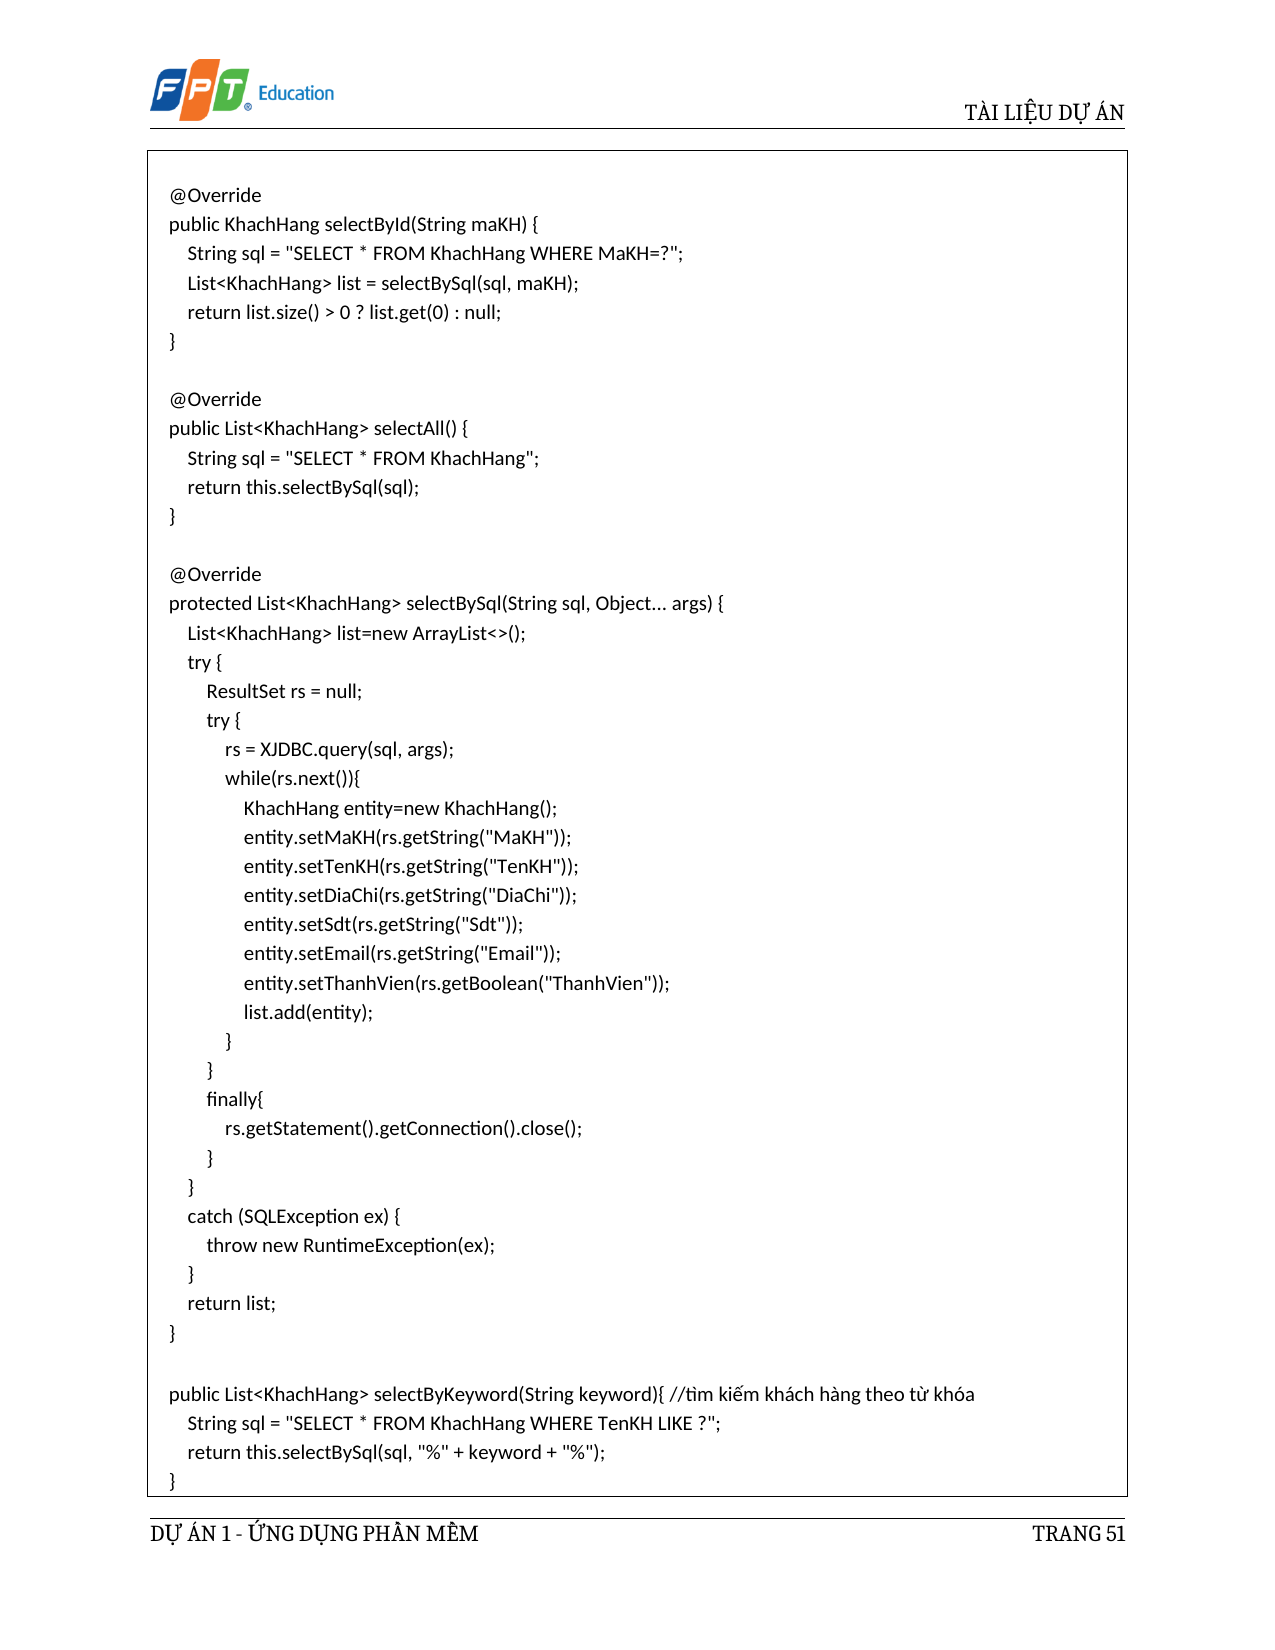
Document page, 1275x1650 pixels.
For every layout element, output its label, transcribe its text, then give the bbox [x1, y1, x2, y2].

text return this.selectBySql(sql, "%" + keyword + "%"); [148, 1436, 1127, 1465]
text } [148, 1258, 1127, 1287]
text rs = XJDBC.query(sql, args); [148, 733, 1127, 762]
text @Override [148, 558, 1127, 587]
text List<KhachHang> list = selectBySql(sql, maKH); [148, 267, 1127, 295]
text throw new RuntimeException(ex); [148, 1229, 1127, 1258]
text } [148, 1025, 1127, 1053]
text ResultSet rs = null; [148, 675, 1127, 703]
text catch (SQLException ex) { [148, 1200, 1127, 1228]
text @Override [148, 179, 1127, 208]
text entity.setMaKH(rs.getString("MaKH")); [148, 821, 1127, 849]
text entity.setDiaChi(rs.getString("DiaChi")); [148, 879, 1127, 908]
text try { [148, 704, 1127, 733]
text String sql = "SELECT * FROM KhachHang WHERE MaKH=?"; [148, 237, 1127, 266]
text protected List<KhachHang> selectBySql(String sql, Object... args) { [148, 587, 1127, 616]
text entity.setSdt(rs.getString("Sdt")); [148, 908, 1127, 937]
text String sql = "SELECT * FROM KhachHang"; [148, 442, 1127, 470]
text } [148, 1171, 1127, 1199]
text return list; [148, 1287, 1127, 1316]
text list.add(entity); [148, 996, 1127, 1024]
text try { [148, 646, 1127, 674]
text return list.size() > 0 ? list.get(0) : null; [148, 296, 1127, 324]
picture [150, 59, 336, 121]
text finally{ [148, 1083, 1127, 1112]
text } [148, 1054, 1127, 1083]
text entity.setEmail(rs.getString("Email")); [148, 937, 1127, 966]
text List<KhachHang> list=new ArrayList<>(); [148, 617, 1127, 645]
text public List<KhachHang> selectByKeyword(String keyword){ //tìm kiếm khách hàng theo từ khóa [148, 1378, 1127, 1407]
text } [148, 500, 1127, 528]
text } [148, 1142, 1127, 1170]
text rs.getStatement().getConnection().close(); [148, 1112, 1127, 1141]
text } [148, 1317, 1127, 1345]
text } [148, 325, 1127, 353]
text @Override [148, 383, 1127, 412]
text entity.setThanhVien(rs.getBoolean("ThanhVien")); [148, 967, 1127, 995]
text } [148, 1466, 1127, 1496]
text public KhachHang selectById(String maKH) { [148, 208, 1127, 237]
text entity.setTenKH(rs.getString("TenKH")); [148, 850, 1127, 878]
text public List<KhachHang> selectAll() { [148, 412, 1127, 441]
text return this.selectBySql(sql); [148, 471, 1127, 499]
text KhachHang entity=new KhachHang(); [148, 792, 1127, 820]
text String sql = "SELECT * FROM KhachHang WHERE TenKH LIKE ?"; [148, 1407, 1127, 1436]
text while(rs.next()){ [148, 762, 1127, 791]
